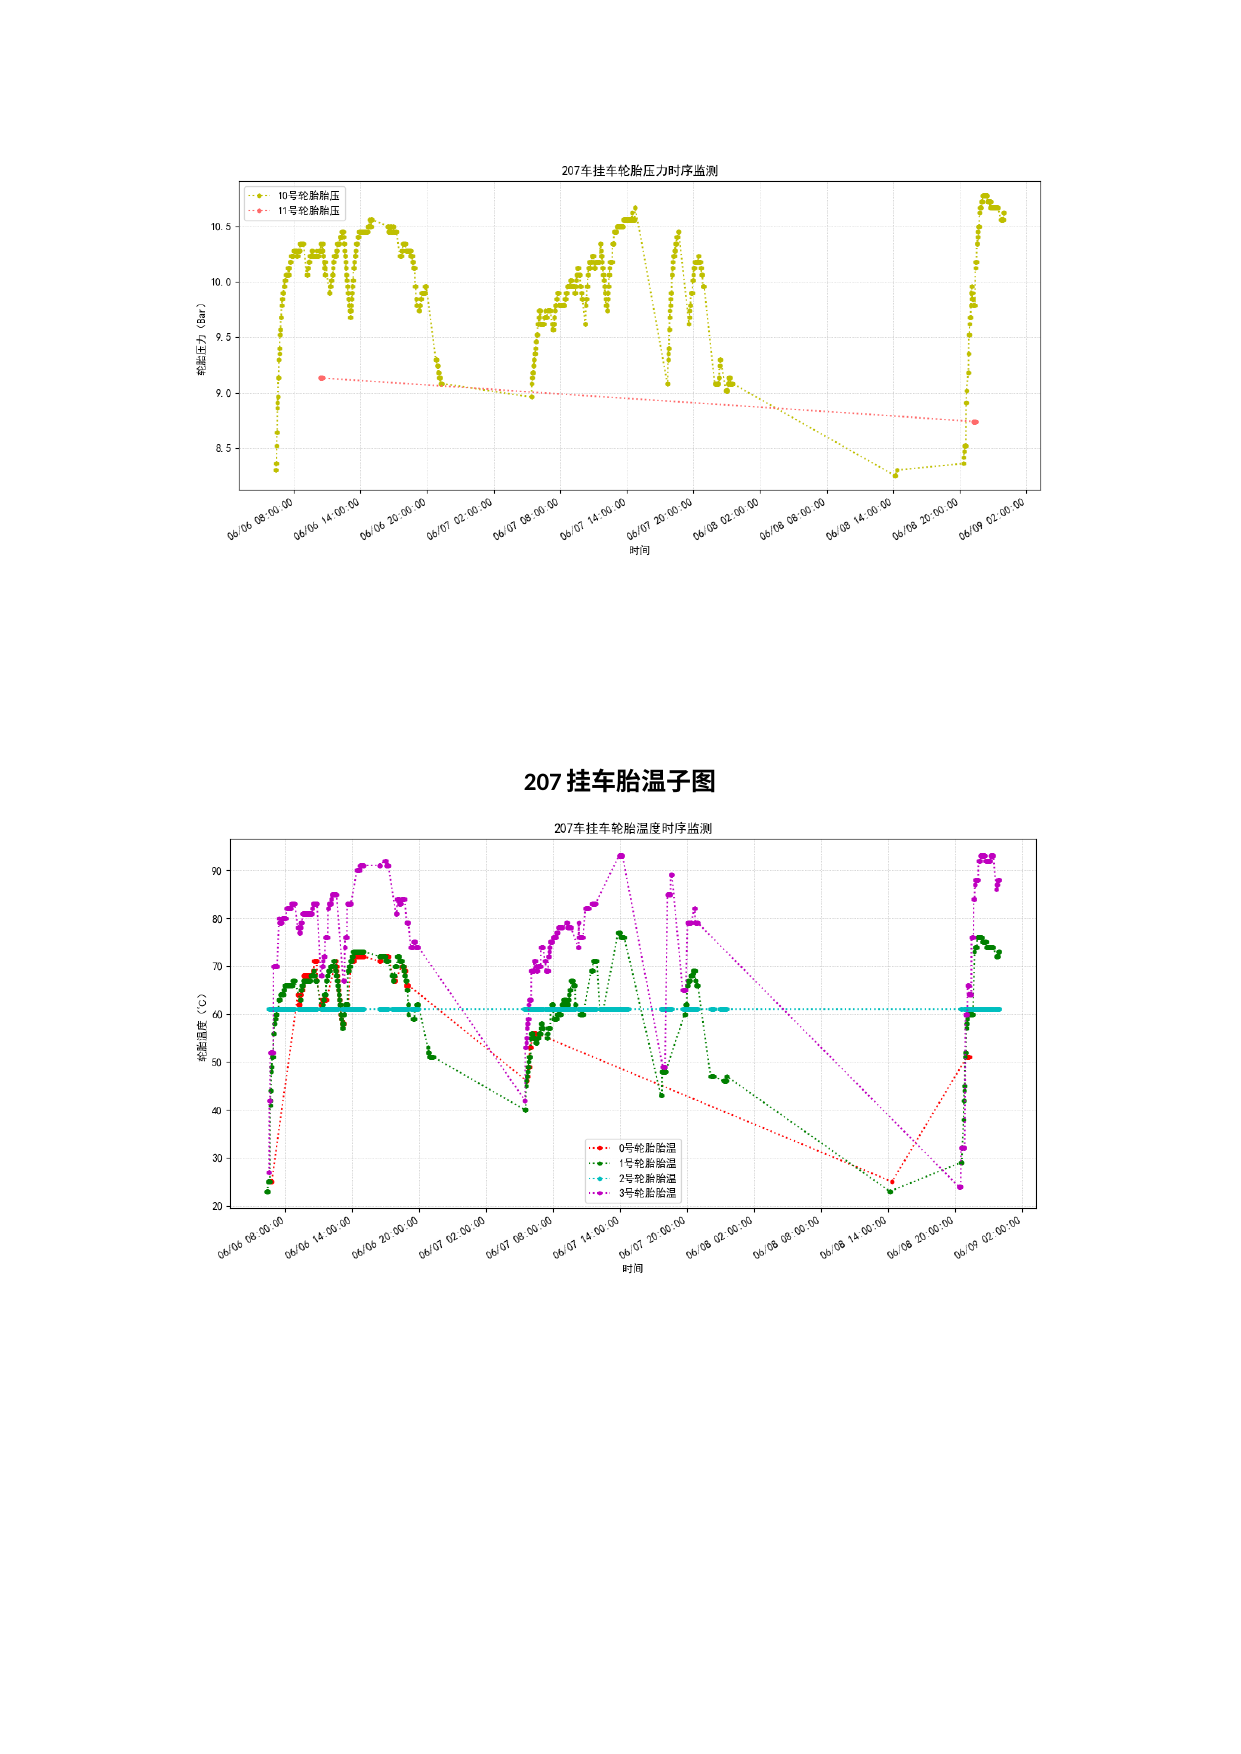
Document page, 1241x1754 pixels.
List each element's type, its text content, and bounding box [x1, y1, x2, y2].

picture [187, 162, 1053, 559]
text 207挂车胎温子图 [187, 747, 1053, 812]
picture [187, 812, 1053, 1278]
